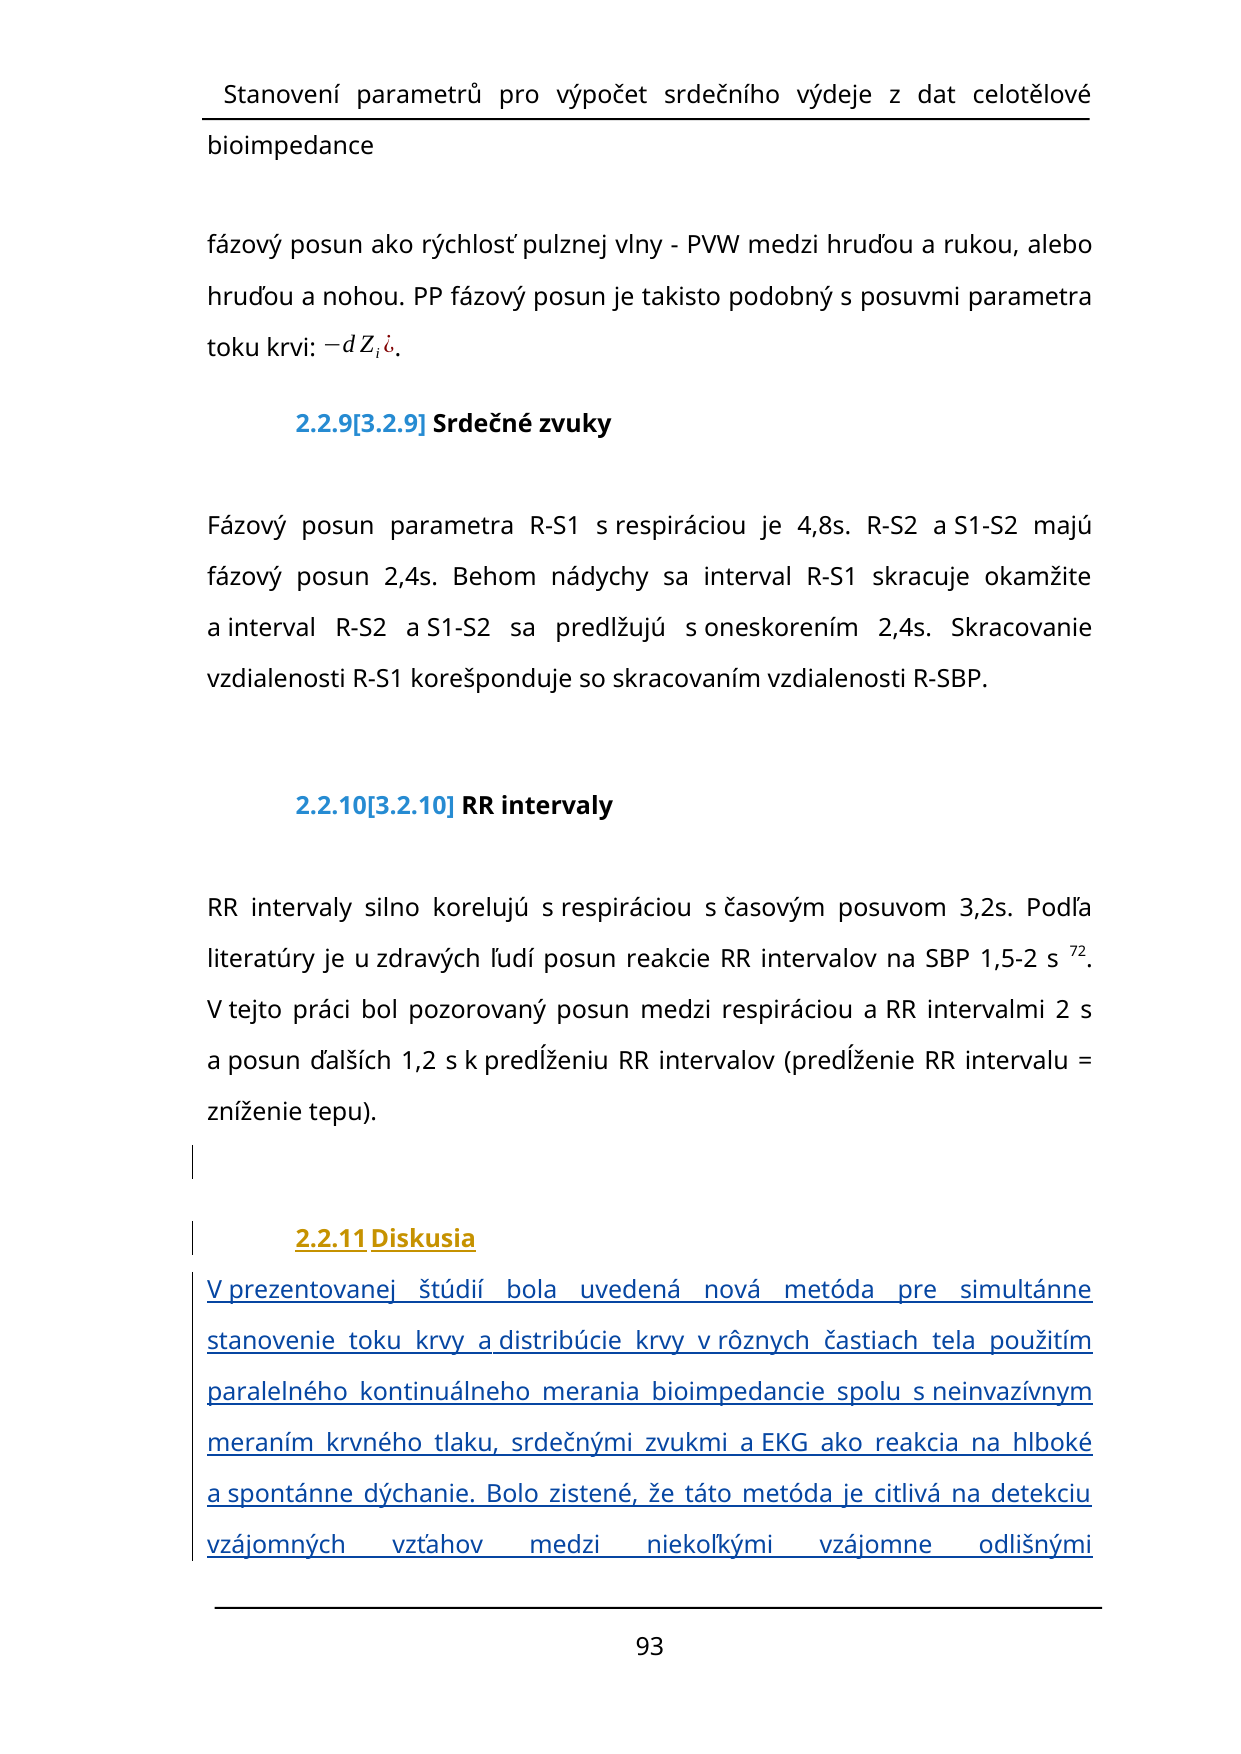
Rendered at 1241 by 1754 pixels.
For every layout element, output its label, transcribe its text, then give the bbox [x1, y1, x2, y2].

text Fázový posun parametra R-S1 s respiráciou je 4,8s. R-S2 a S1-S2 majú fázový posun 2,4s. Behom nádychy sa interval R-S1 skracuje okamžite a interval R-S2 a S1-S2 sa predlžujú s oneskorením 2,4s. Skracovanie vzdialenosti R-S1 korešponduje so skracovaním vzdialenosti R-SBP. [207, 507, 1092, 694]
text RR intervaly silno korelujú s respiráciou s časovým posuvom 3,2s. Podľa literatúry je u zdravých ľudí posun reakcie RR intervalov na SBP 1,5-2 s 72. V tejto práci bol pozorovaný posun medzi respiráciou a RR intervalmi 2 s a posun ďalších 1,2 s k predĺženiu RR intervalov (predĺženie RR intervalu = zníženie tepu). [207, 890, 1092, 1128]
subtitle Srdečné zvuky [295, 405, 1092, 439]
subtitle RR intervaly [295, 788, 1092, 822]
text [207, 227, 1092, 363]
